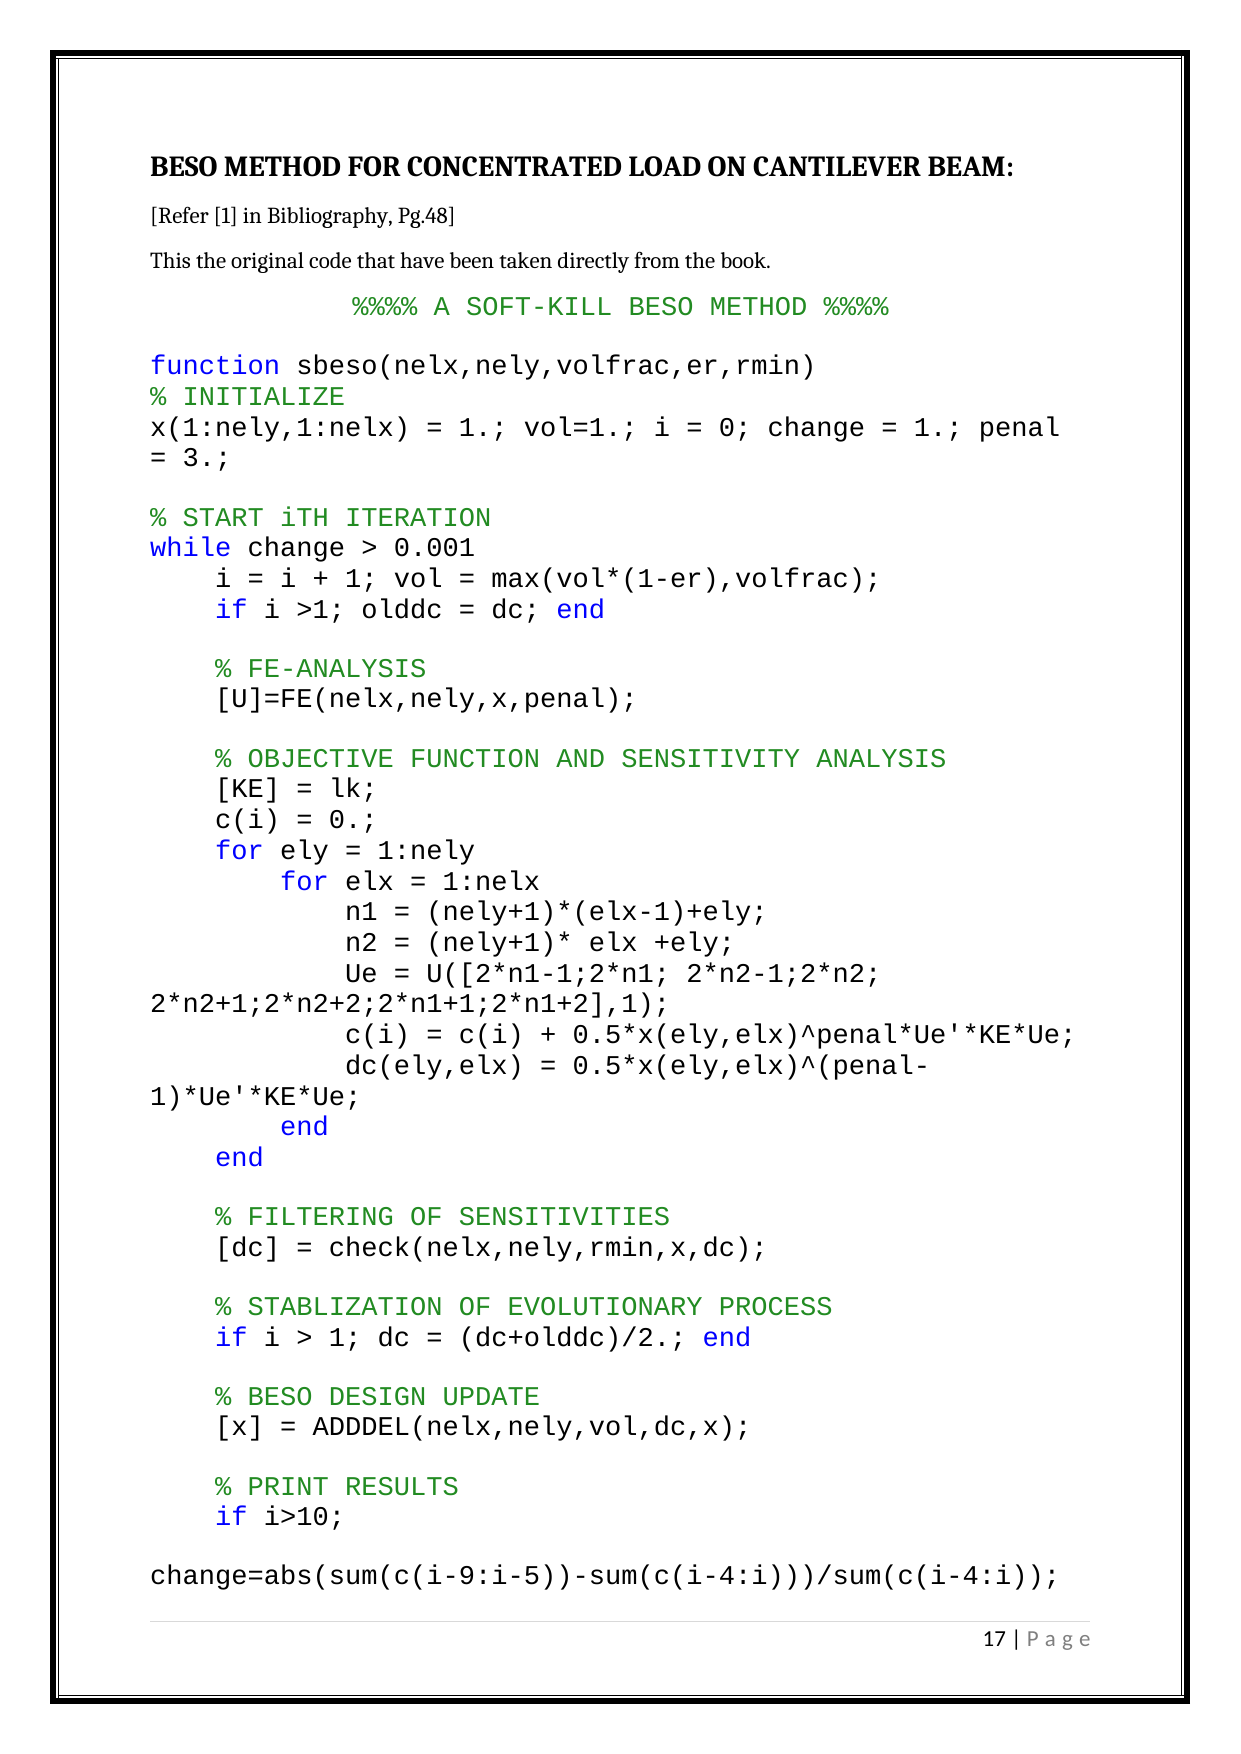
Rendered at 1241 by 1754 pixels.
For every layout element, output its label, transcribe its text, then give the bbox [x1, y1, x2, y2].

text i = i + 1; vol = max(vol*(1-er),volfrac); [150, 565, 1090, 596]
text x(1:nely,1:nelx) = 1.; vol=1.; i = 0; change = 1.; penal = 3.; [150, 413, 1090, 475]
text c(i) = 0.; [150, 806, 1090, 837]
text if i > 1; dc = (dc+olddc)/2.; end [150, 1323, 1090, 1354]
text % START iTH ITERATION [150, 503, 1090, 534]
text BESO METHOD FOR CONCENTRATED LOAD ON CANTILEVER BEAM: [150, 150, 1090, 183]
text % FE-ANALYSIS [150, 654, 1090, 685]
text if i >1; olddc = dc; end [150, 596, 1090, 626]
text [KE] = lk; [150, 775, 1090, 806]
text change=abs(sum(c(i-9:i-5))-sum(c(i-4:i)))/sum(c(i-4:i)); [150, 1534, 1090, 1592]
text for ely = 1:nely [150, 837, 1090, 867]
text % FILTERING OF SENSITIVITIES [150, 1203, 1090, 1234]
text % STABLIZATION OF EVOLUTIONARY PROCESS [150, 1293, 1090, 1323]
text [dc] = check(nelx,nely,rmin,x,dc); [150, 1234, 1090, 1264]
text % BESO DESIGN UPDATE [150, 1382, 1090, 1413]
text [x] = ADDDEL(nelx,nely,vol,dc,x); [150, 1413, 1090, 1444]
text % PRINT RESULTS [150, 1472, 1090, 1503]
text n2 = (nely+1)* elx +ely; [150, 929, 1090, 959]
text % OBJECTIVE FUNCTION AND SENSITIVITY ANALYSIS [150, 744, 1090, 775]
text if i>10; [150, 1503, 1090, 1534]
text for elx = 1:nelx [150, 867, 1090, 898]
text n1 = (nely+1)*(elx-1)+ely; [150, 898, 1090, 929]
text Ue = U([2*n1-1;2*n1; 2*n2-1;2*n2; 2*n2+1;2*n2+2;2*n1+1;2*n1+2],1); [150, 959, 1090, 1021]
text end [150, 1113, 1090, 1144]
text [U]=FE(nelx,nely,x,penal); [150, 685, 1090, 716]
text dc(ely,elx) = 0.5*x(ely,elx)^(penal-1)*Ue'*KE*Ue; [150, 1052, 1090, 1113]
text function sbeso(nelx,nely,volfrac,er,rmin) [150, 352, 1090, 383]
text while change > 0.001 [150, 534, 1090, 565]
text %%%% A SOFT-KILL BESO METHOD %%%% [150, 293, 1090, 324]
text [Refer [1] in Bibliography, Pg.48] [150, 203, 1090, 229]
text c(i) = c(i) + 0.5*x(ely,elx)^penal*Ue'*KE*Ue; [150, 1021, 1090, 1052]
text % INITIALIZE [150, 383, 1090, 413]
text This the original code that have been taken directly from the book. [150, 248, 1090, 274]
text end [150, 1144, 1090, 1174]
